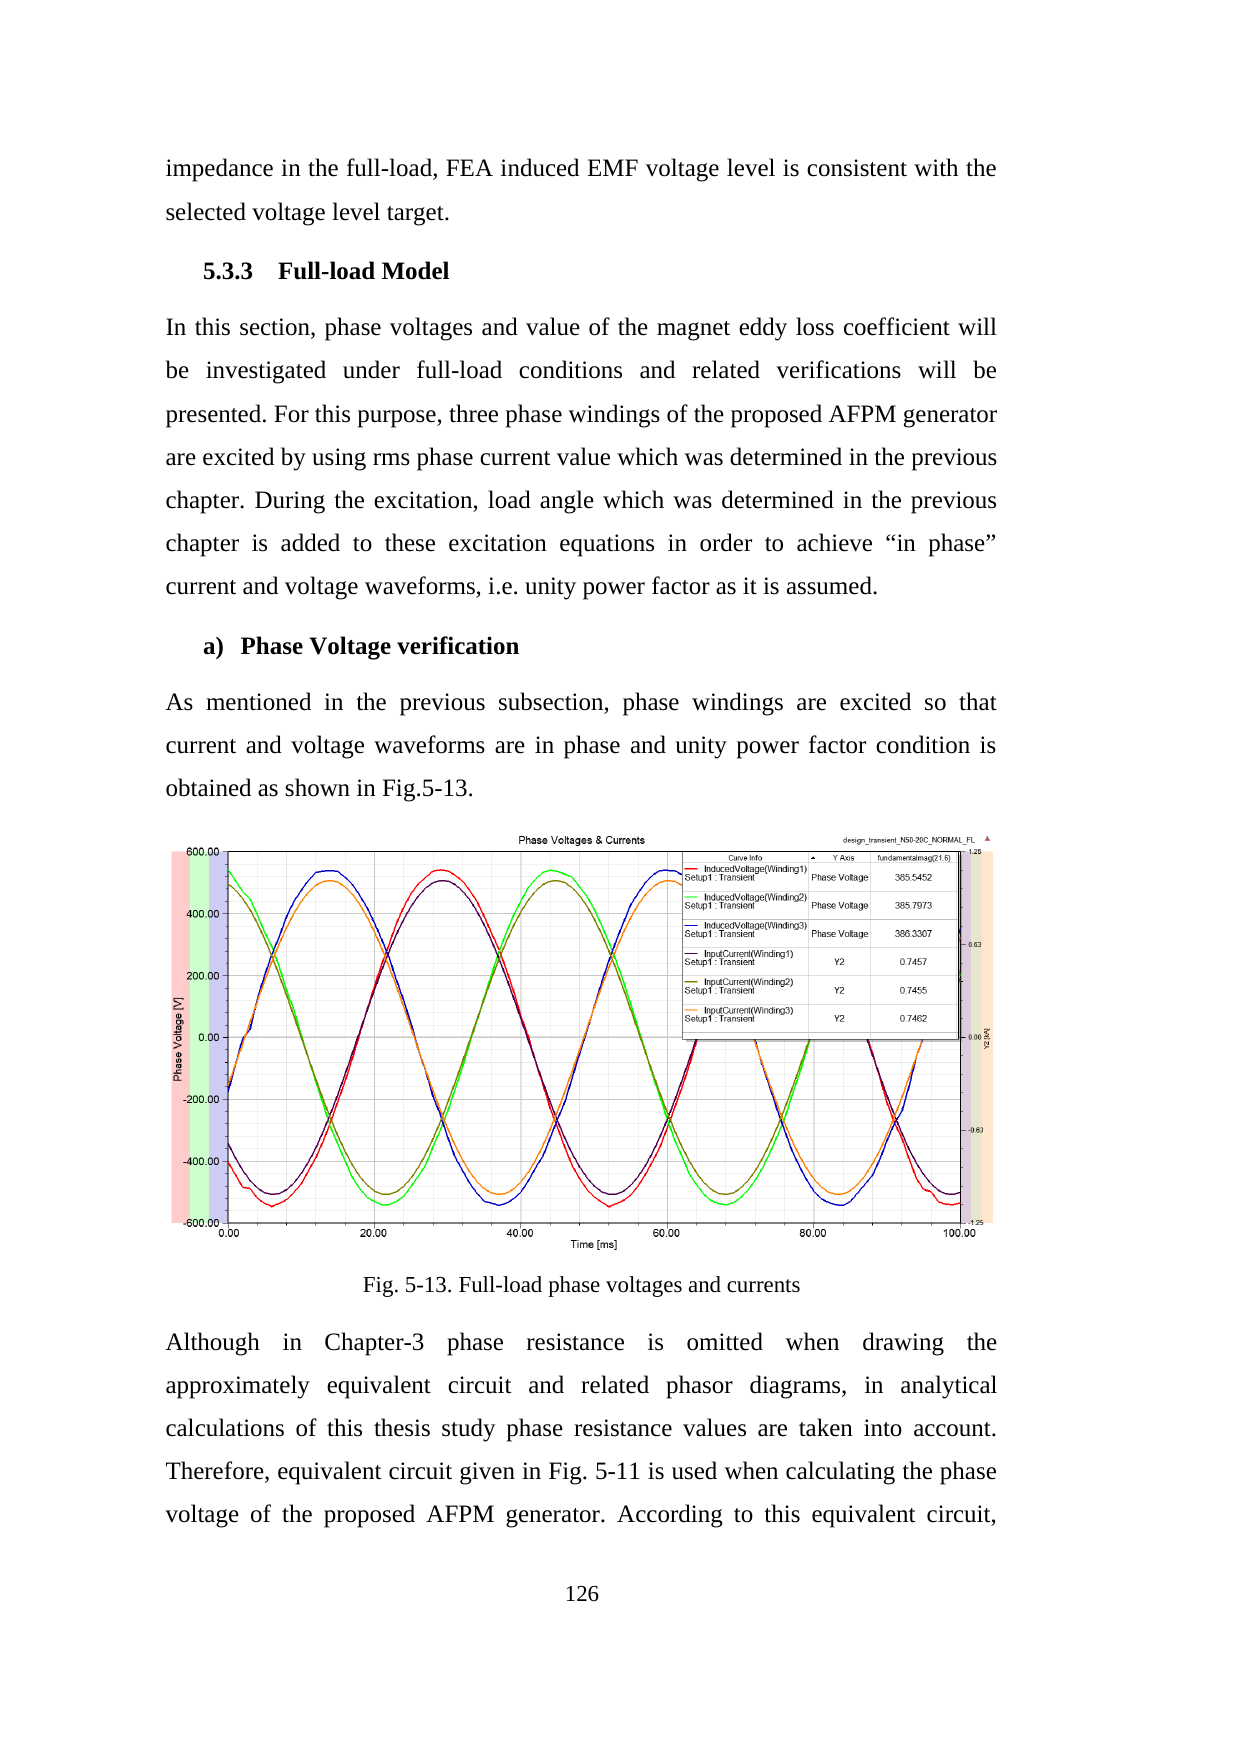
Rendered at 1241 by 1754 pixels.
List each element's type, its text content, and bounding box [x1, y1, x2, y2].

picture [165, 833, 998, 1252]
list Fig. 5-13. Full-load phase voltages and currents [165, 1271, 998, 1297]
subtitle Full-load Model [203, 256, 998, 285]
text As mentioned in the previous subsection, phase windings are excited so that current and voltage waveforms are in phase and unity power factor condition is obtained as shown in Fig.5-13. [165, 687, 998, 802]
subtitle Phase Voltage verification [203, 631, 998, 660]
text In this section, phase voltages and value of the magnet eddy loss coefficient will be investigated under full-load conditions and related verifications will be presented. For this purpose, three phase windings of the proposed AFPM generator are excited by using rms phase current value which was determined in the previous chapter. During the excitation, load angle which was determined in the previous chapter is added to these excitation equations in order to achieve “in phase” current and voltage waveforms, i.e. unity power factor as it is assumed. [165, 312, 998, 600]
